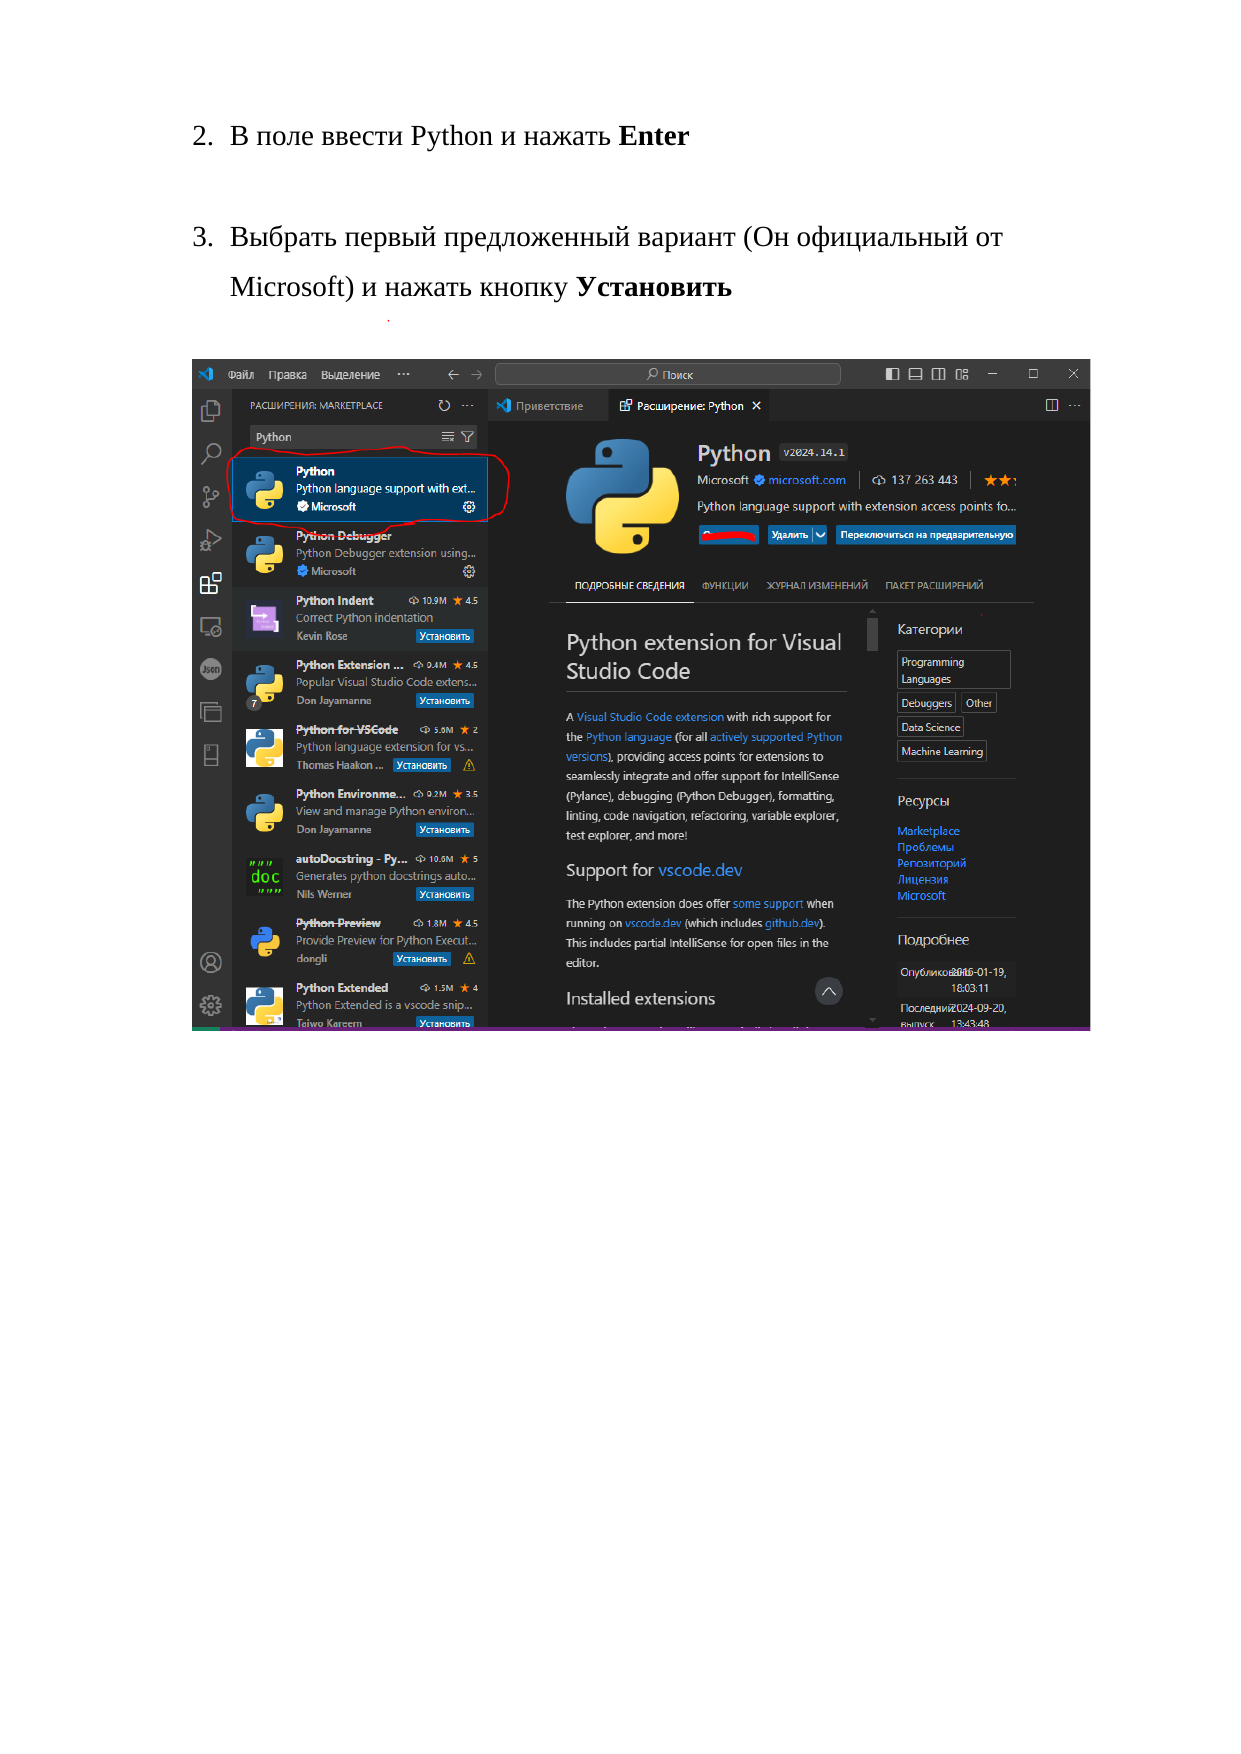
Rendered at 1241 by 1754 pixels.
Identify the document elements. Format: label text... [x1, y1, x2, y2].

picture [192, 319, 1091, 1031]
list В поле ввести Python и нажать Enter [192, 118, 1122, 152]
list Выбрать первый предложенный вариант (Он официальный от Microsoft) и нажать кнопку Установить [192, 219, 1122, 303]
